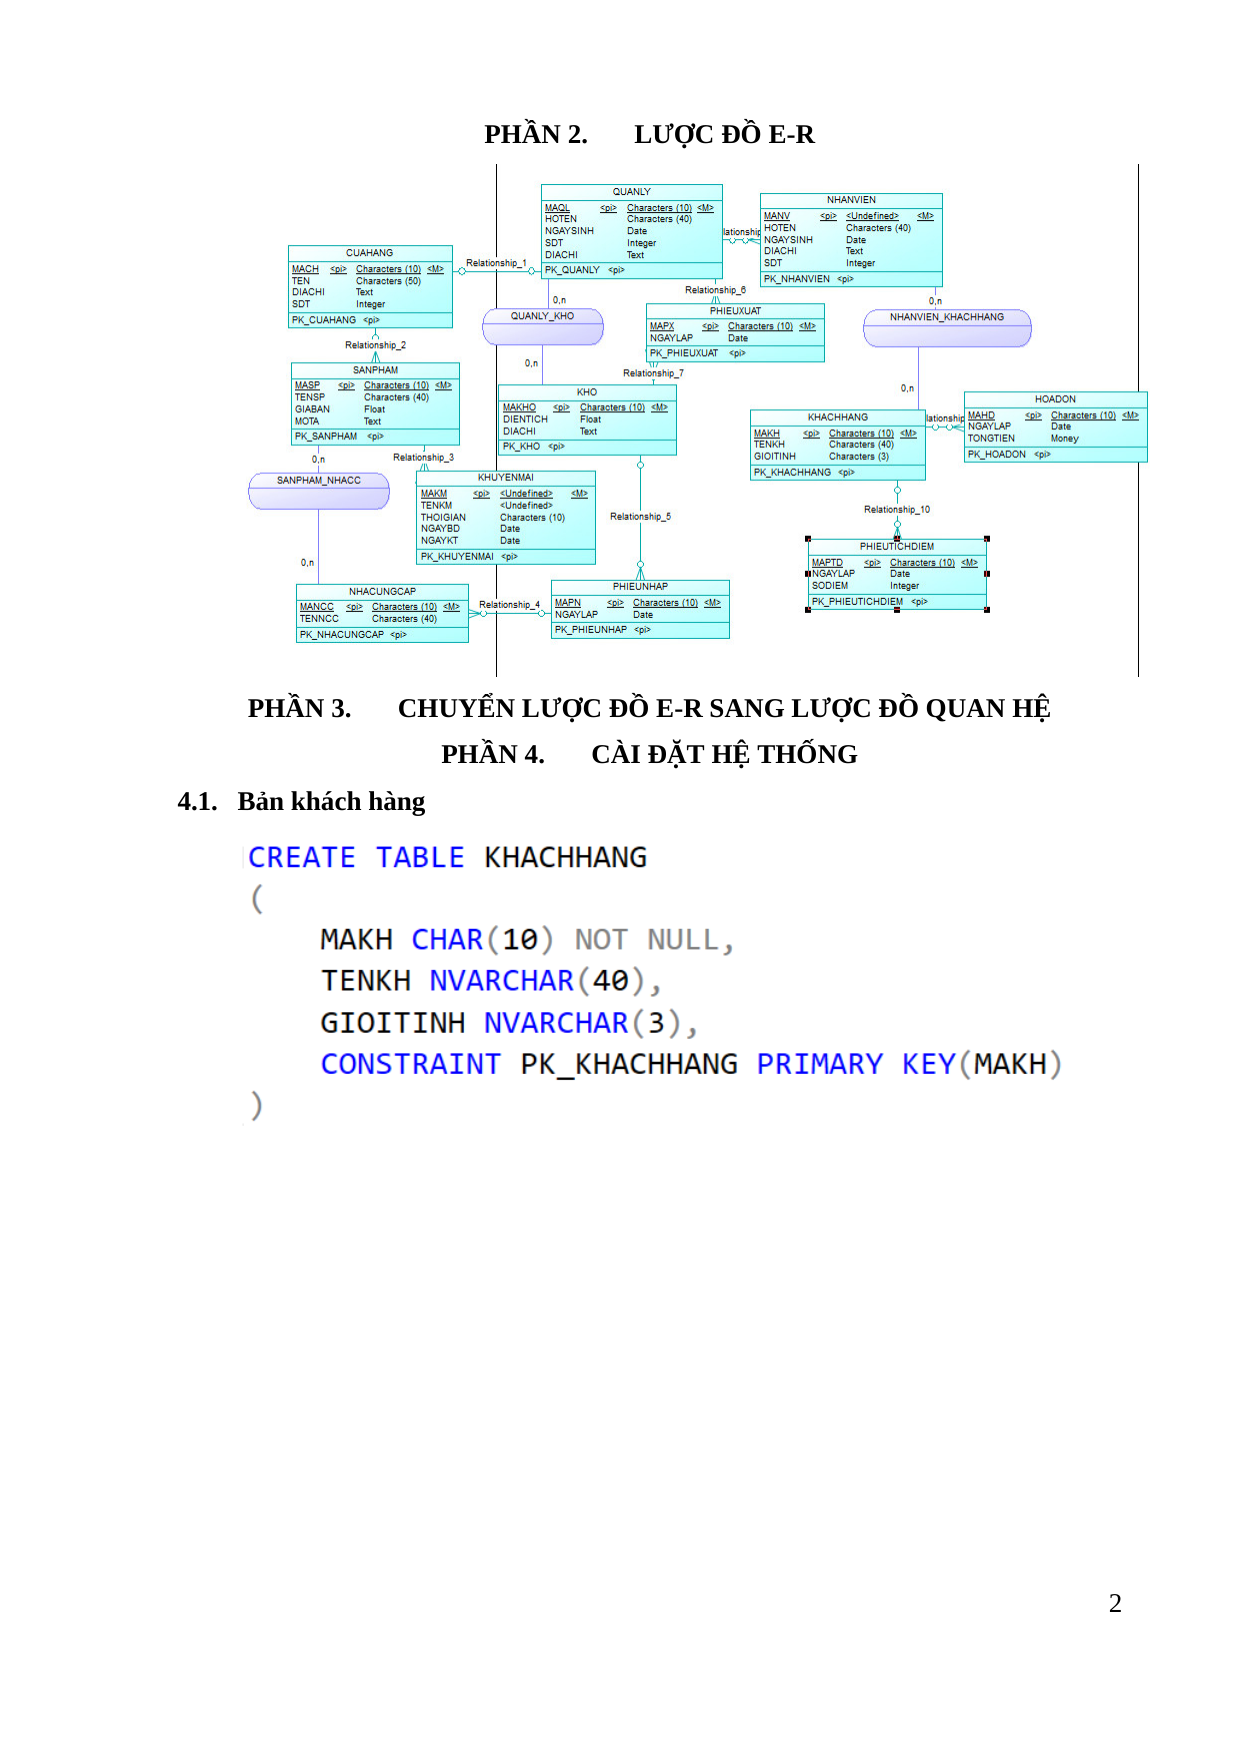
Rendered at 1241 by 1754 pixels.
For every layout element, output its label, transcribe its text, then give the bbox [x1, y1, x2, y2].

subtitle LƯỢC ĐỒ E-R [177, 118, 1122, 149]
picture [214, 164, 1160, 677]
subtitle Bản khách hàng [177, 785, 1122, 816]
picture [242, 831, 1094, 1155]
subtitle CÀI ĐẶT HỆ THỐNG [177, 738, 1122, 769]
subtitle CHUYỂN LƯỢC ĐỒ E-R SANG LƯỢC ĐỒ QUAN HỆ [177, 692, 1122, 723]
